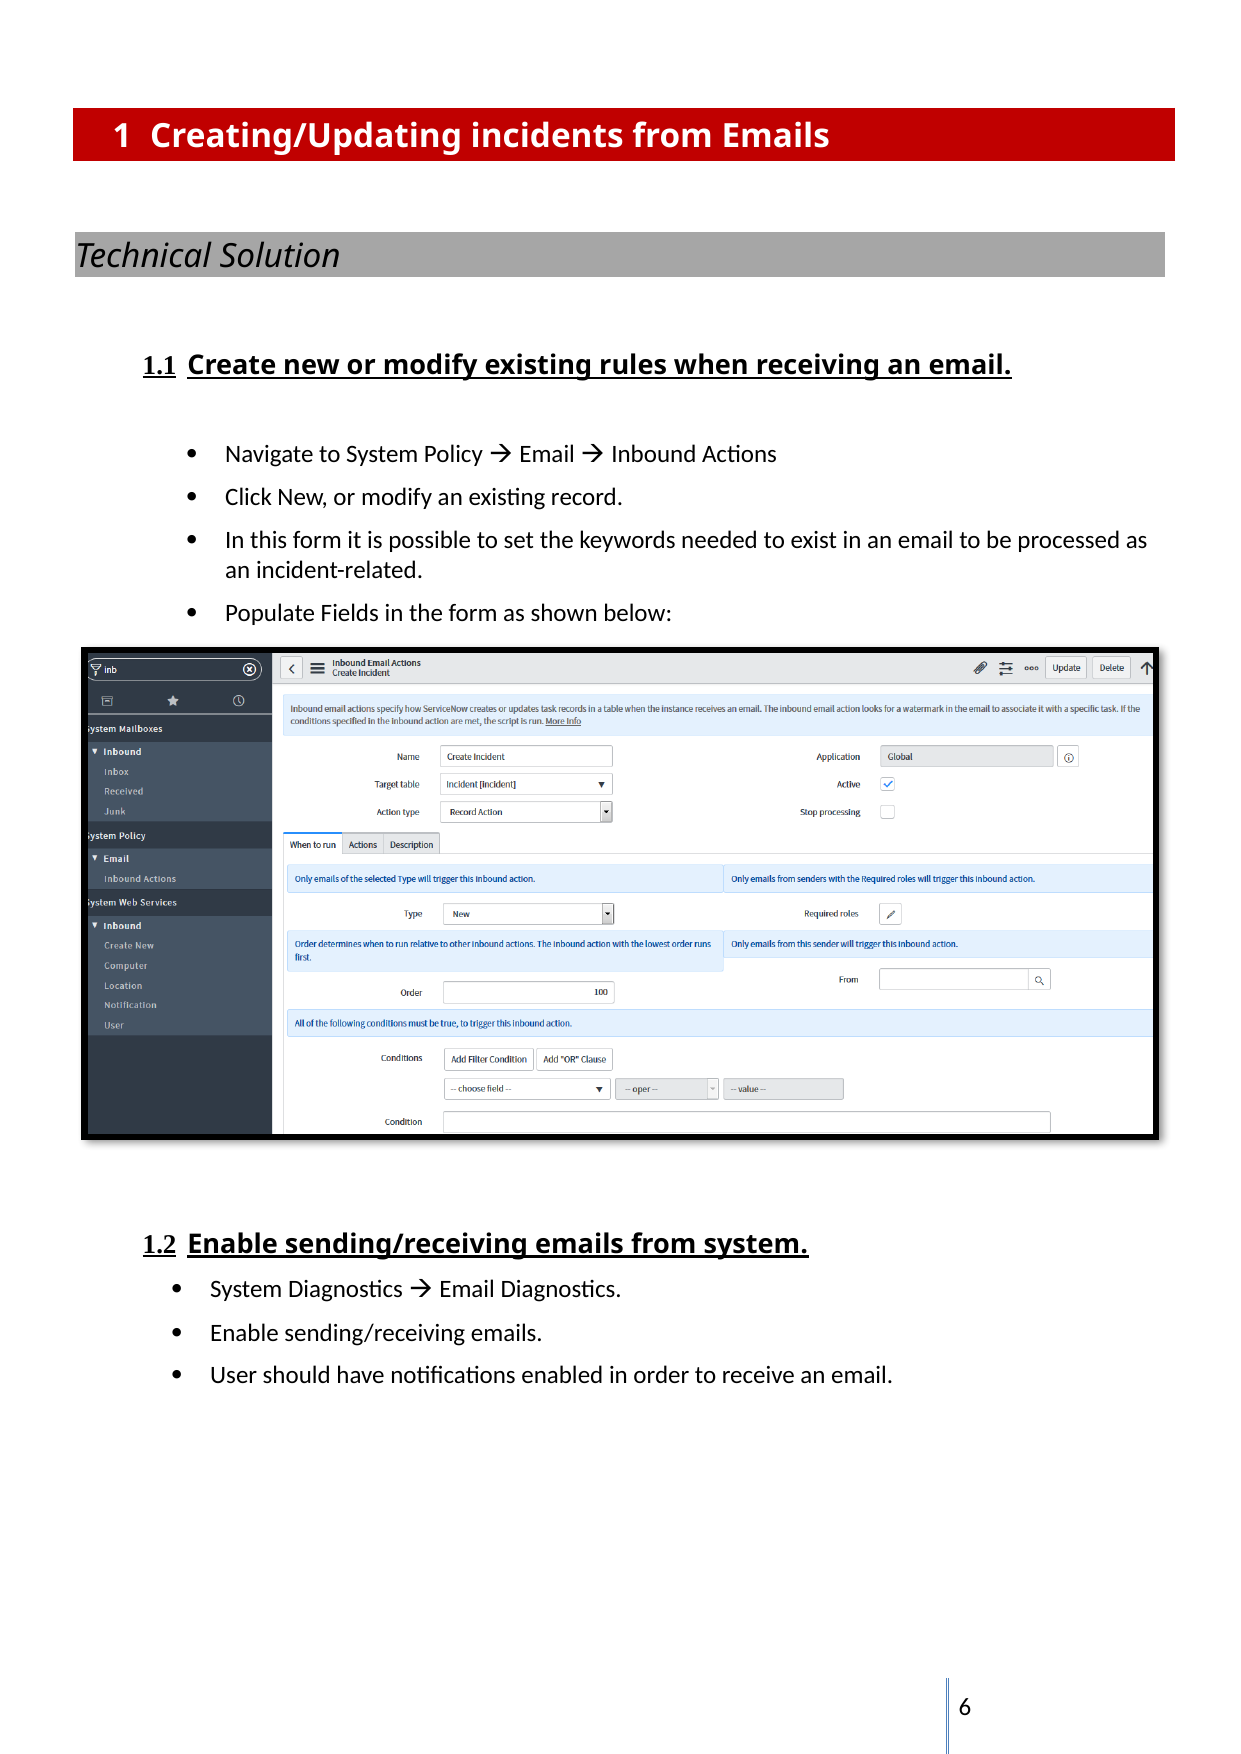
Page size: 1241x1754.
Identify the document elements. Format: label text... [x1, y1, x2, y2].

subtitle Create new or modify existing rules when receiving an email. [142, 346, 1165, 382]
subtitle Creating/Updating incidents from Emails [75, 110, 1174, 159]
subtitle Technical Solution [75, 232, 1165, 277]
picture [88, 653, 1153, 1134]
list User should have notifications enabled in order to receive an email. [172, 1360, 1165, 1390]
list System Diagnostics Email Diagnostics. [172, 1274, 1165, 1304]
list Enable sending/receiving emails. [172, 1317, 1165, 1347]
list Populate Fields in the form as shown below: [187, 597, 1165, 628]
subtitle Enable sending/receiving emails from system. [142, 1224, 1165, 1261]
list Click New, or modify an existing record. [187, 481, 1165, 511]
list In this form it is possible to set the keywords needed to exist in an email to be processed as an incident-related. [187, 524, 1165, 585]
list Navigate to System Policy Email Inbound Actions [187, 438, 1165, 468]
